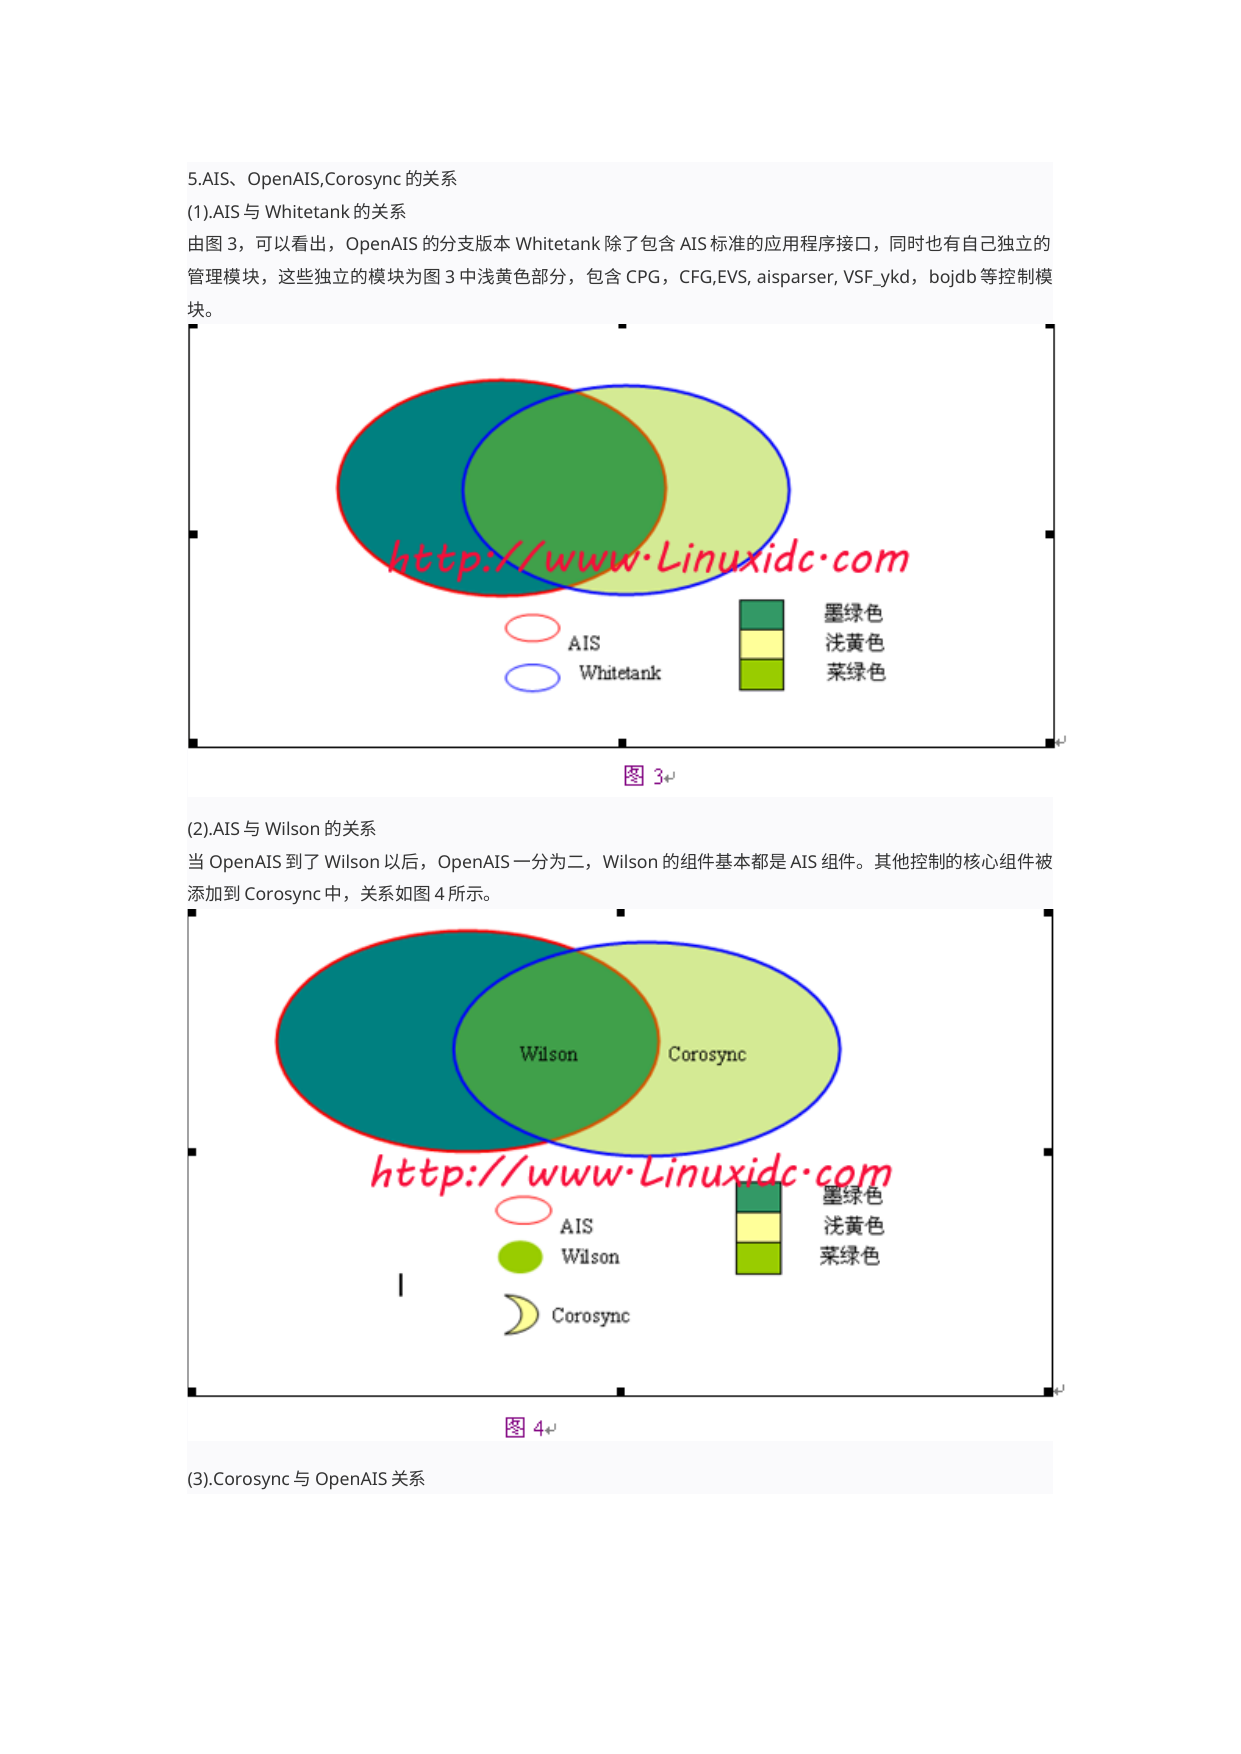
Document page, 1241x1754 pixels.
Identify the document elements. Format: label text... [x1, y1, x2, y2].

picture [187, 909, 1077, 1441]
text 5.AIS、OpenAIS,Corosync的关系 (1).AIS与Whitetank的关系 由图3，可以看出，OpenAIS的分支版本Whitetank除了包含AIS标准的应用程序接口，同时也有自己独立的管理模块，这些独立的模块为图3中浅黄色部分，包含CPG，CFG,EVS, aisparser, VSF_ykd，bojdb等控制模块。 [187, 162, 1053, 324]
text (3).Corosync与OpenAIS关系 [187, 1462, 1053, 1494]
picture [187, 324, 1113, 797]
text (2).AIS与Wilson的关系 当OpenAIS到了Wilson以后，OpenAIS一分为二，Wilson的组件基本都是AIS组件。其他控制的核心组件被添加到Corosync中，关系如图4所示。 [187, 812, 1053, 909]
